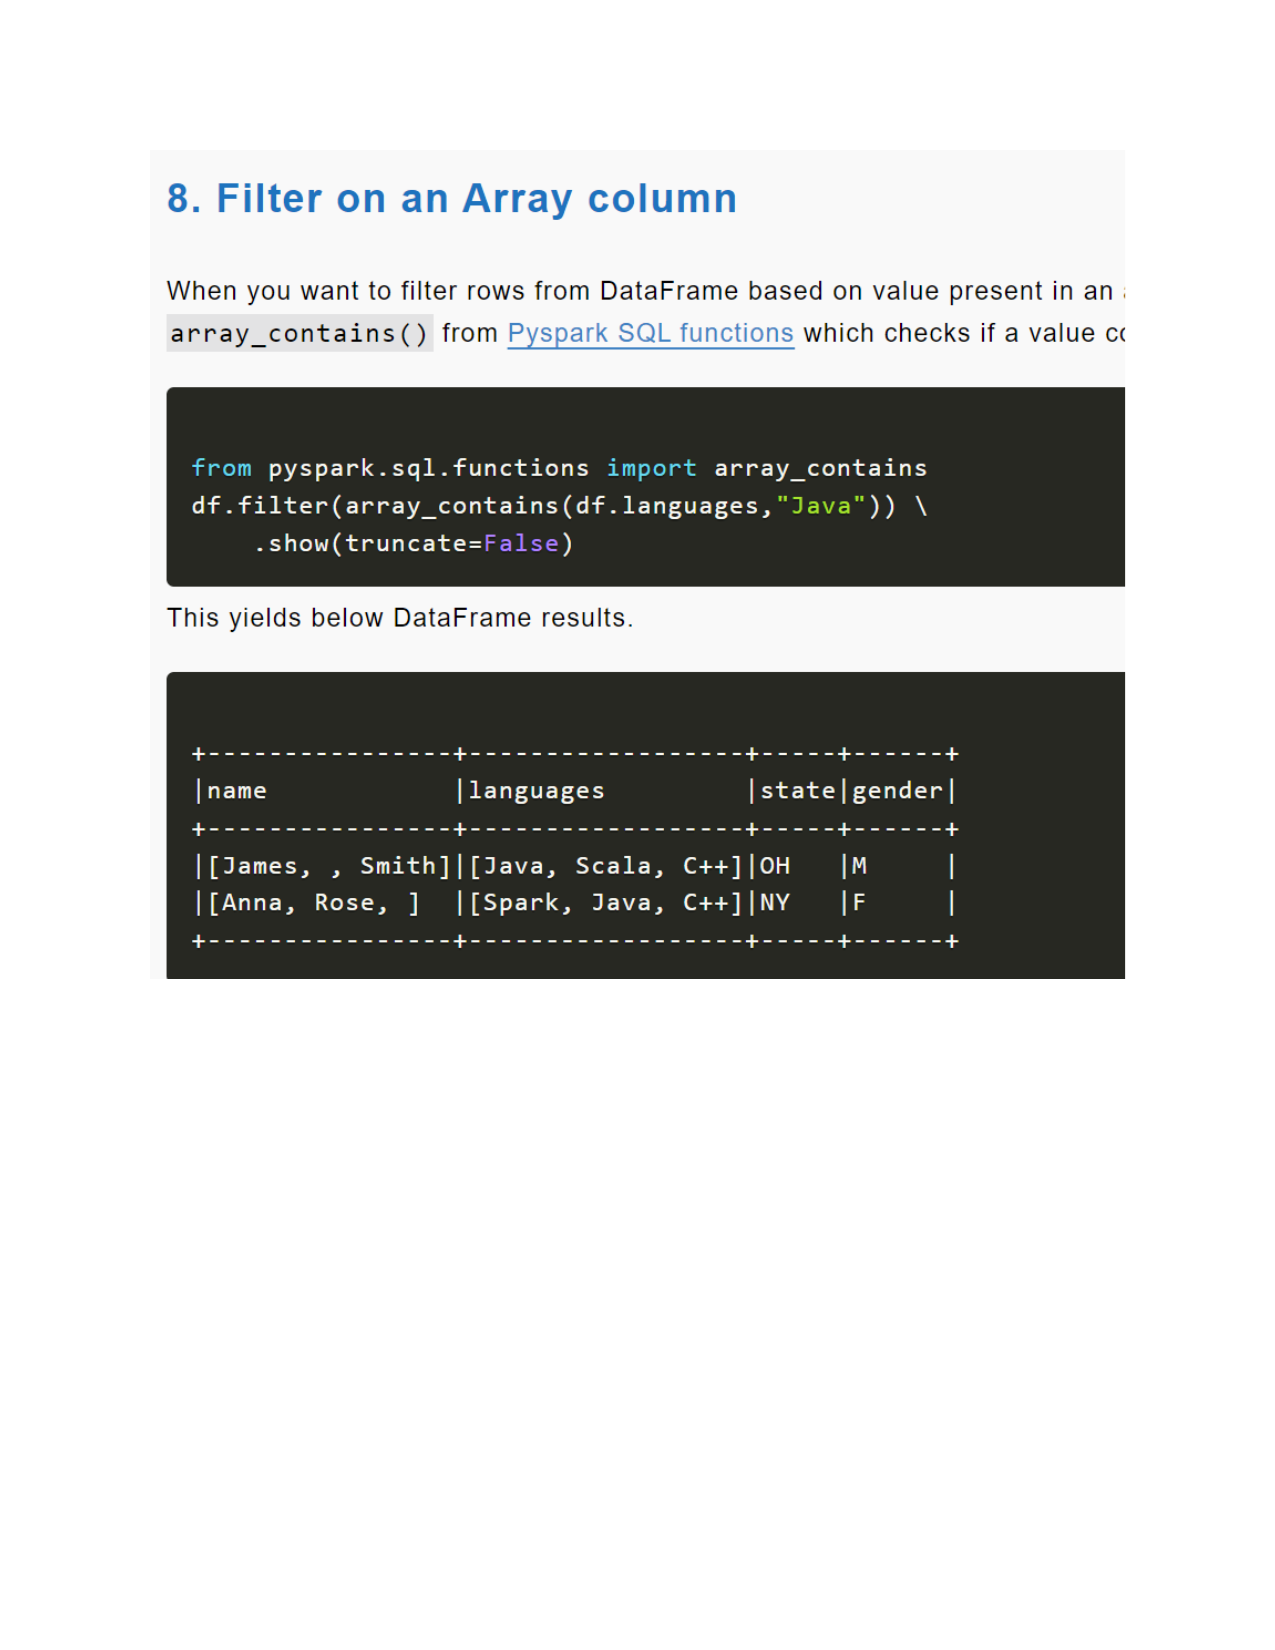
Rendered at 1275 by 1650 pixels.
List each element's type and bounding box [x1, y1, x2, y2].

picture [150, 150, 1125, 979]
